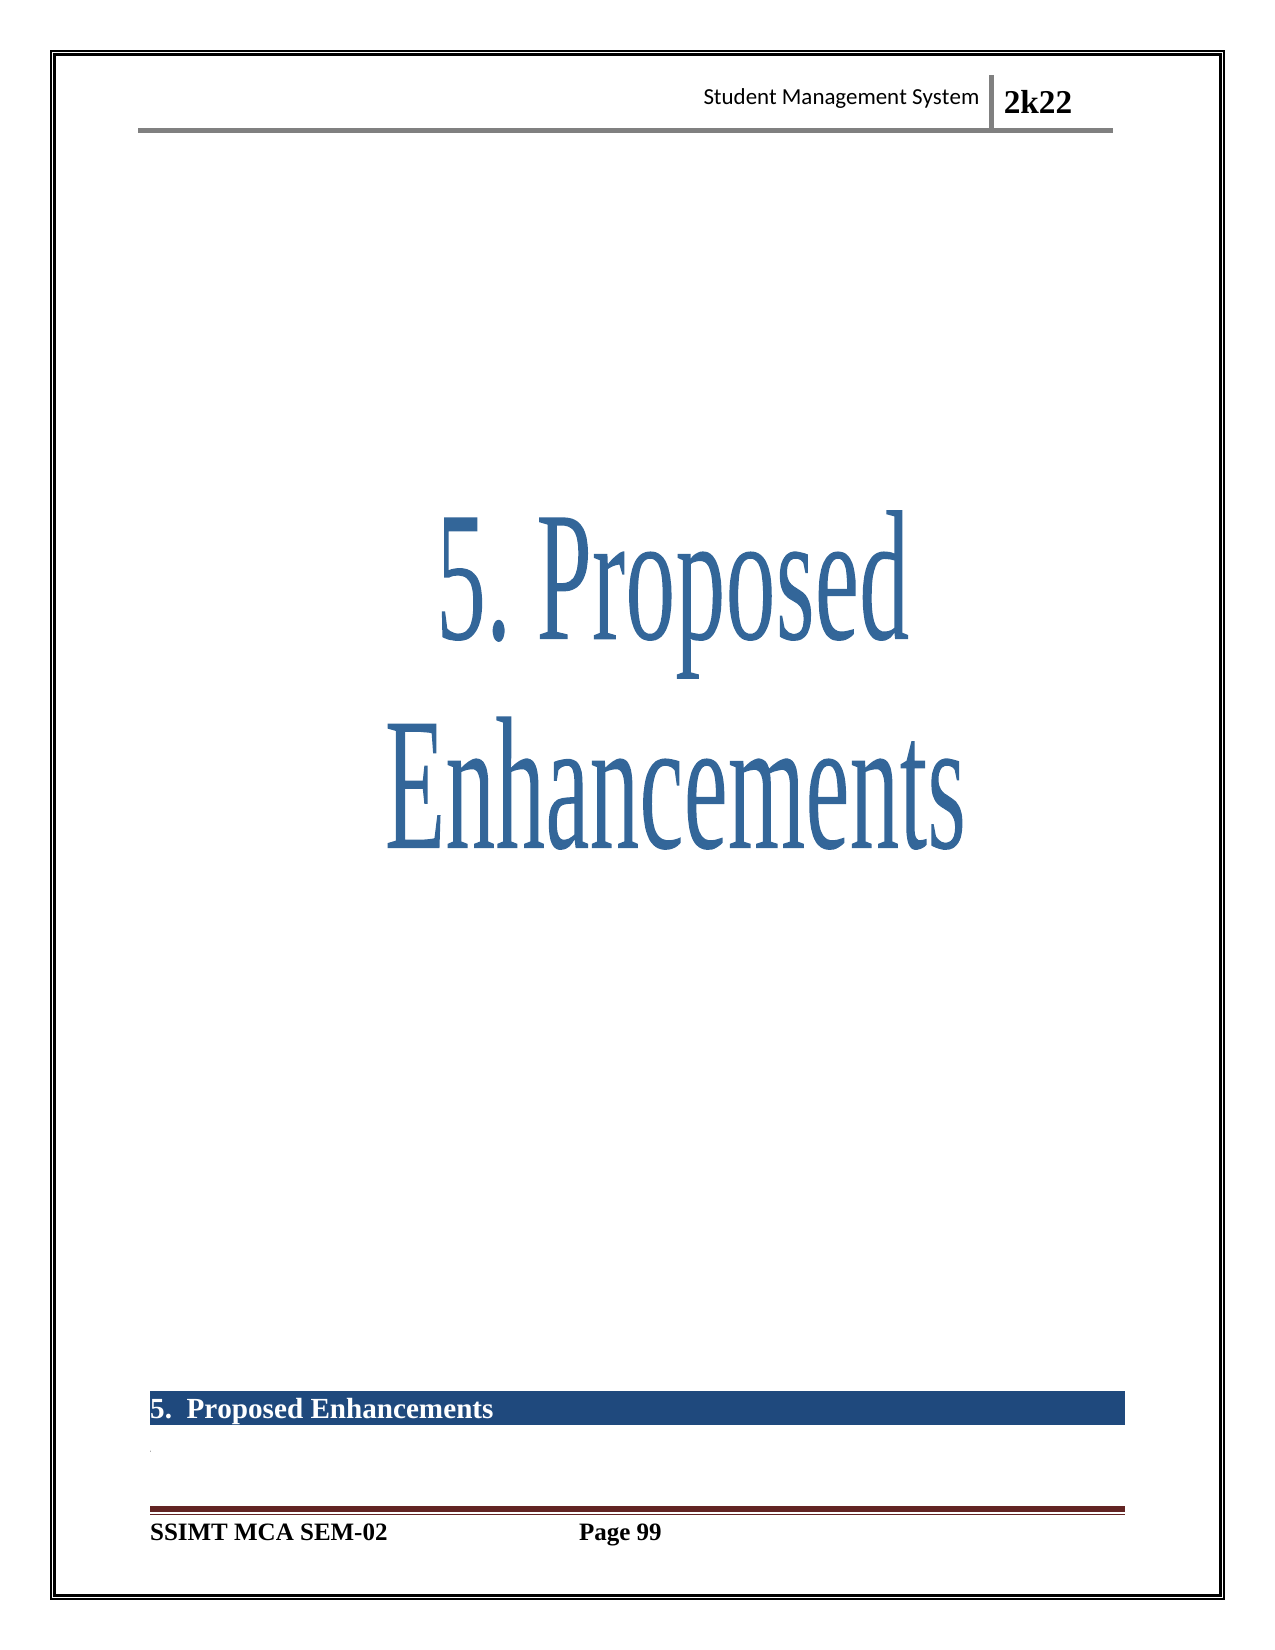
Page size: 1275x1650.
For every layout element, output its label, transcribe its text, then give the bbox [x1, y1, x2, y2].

text 5. Proposed Enhancements [150, 1391, 1125, 1425]
